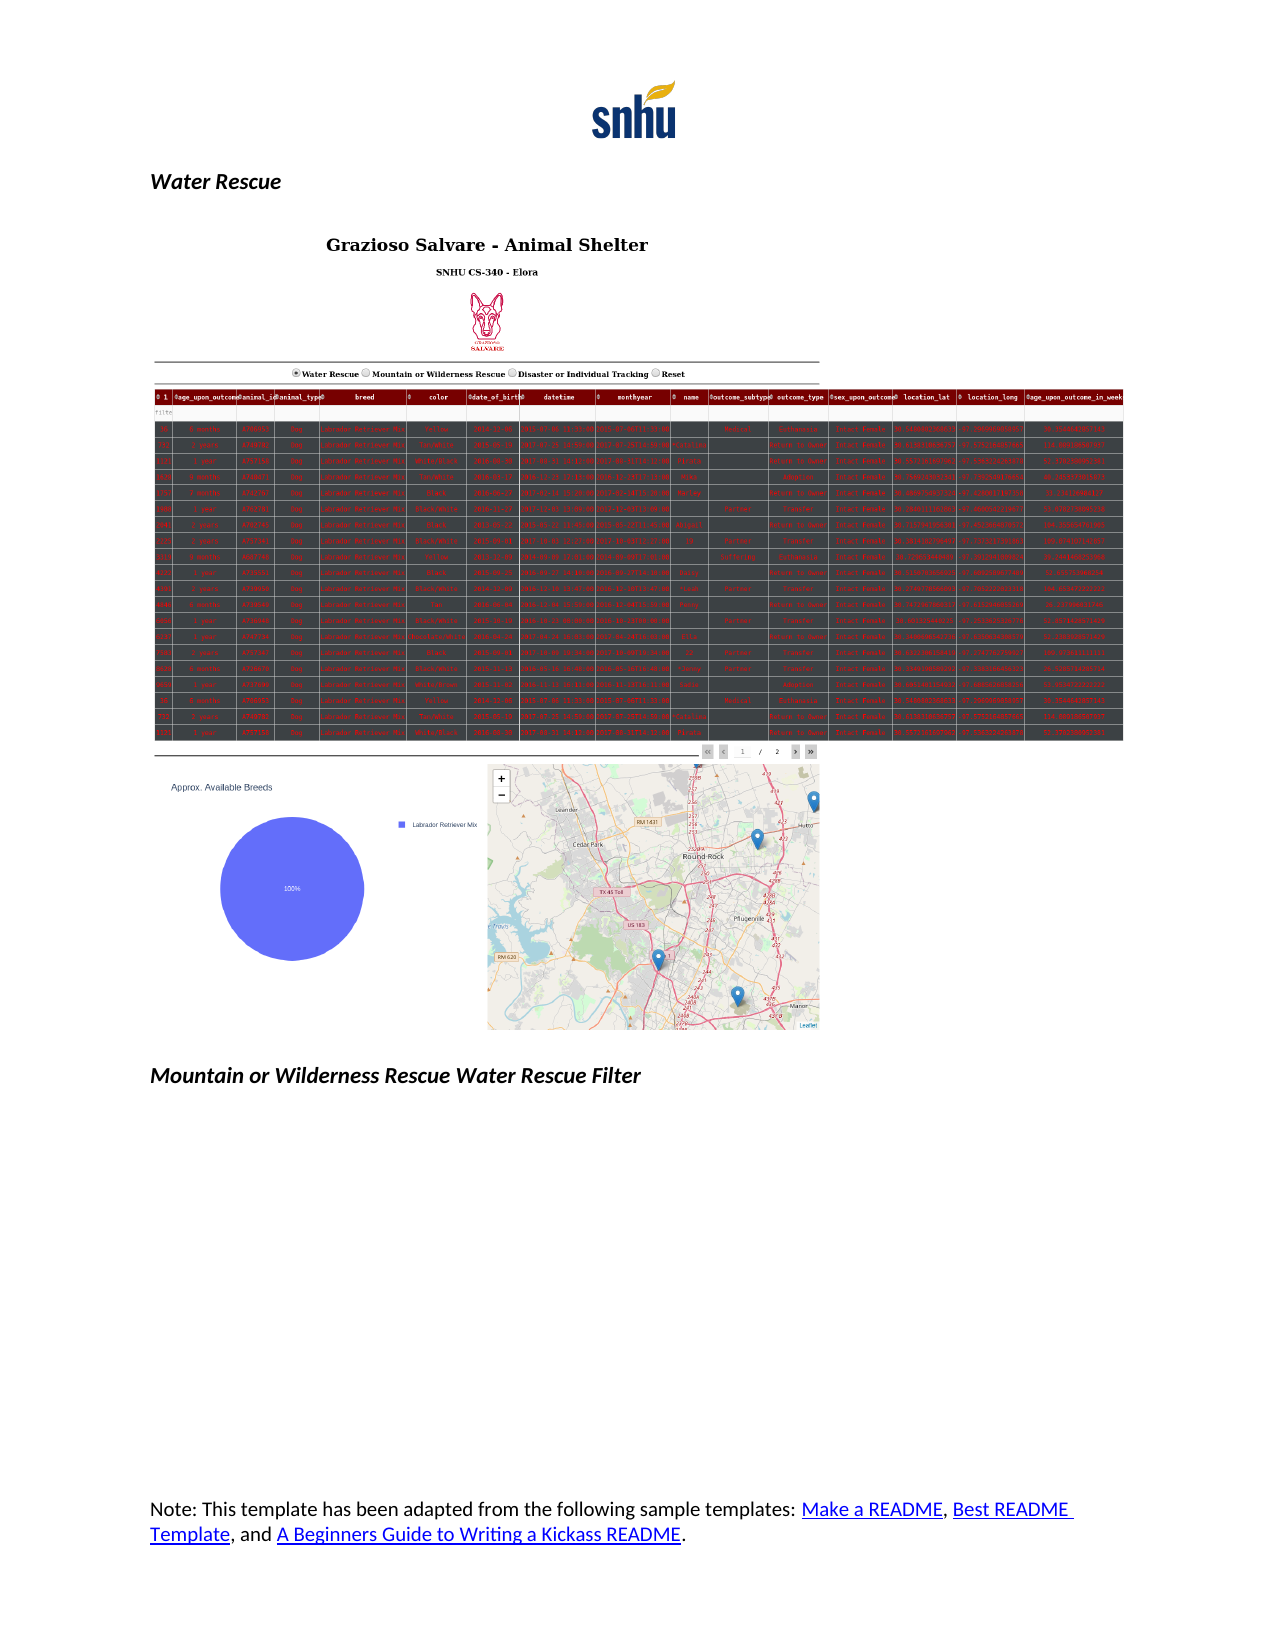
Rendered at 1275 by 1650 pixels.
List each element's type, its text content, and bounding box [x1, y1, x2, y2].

picture [573, 75, 702, 147]
picture [150, 223, 1125, 1034]
text Water Rescue [150, 167, 1125, 223]
text Mountain or Wilderness Rescue Water Rescue Filter [150, 1062, 1125, 1089]
